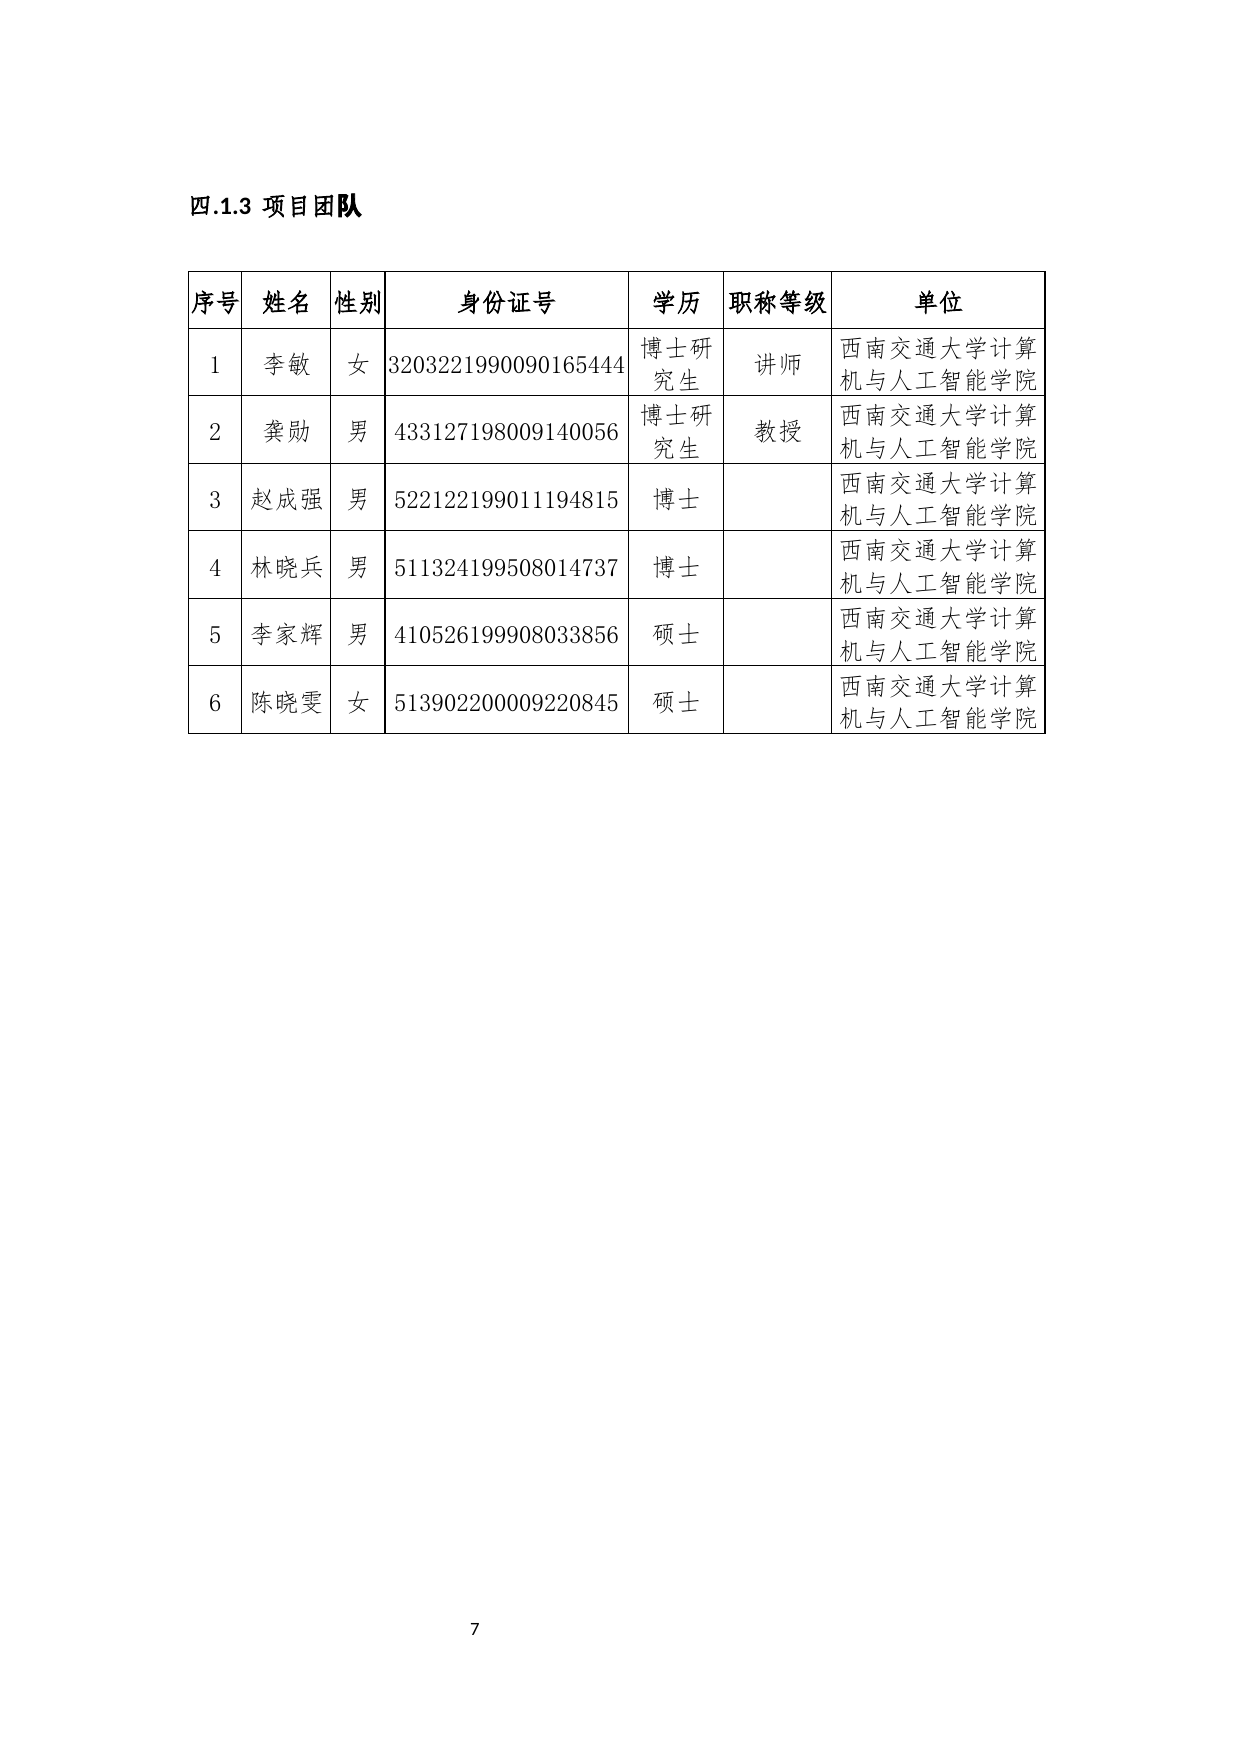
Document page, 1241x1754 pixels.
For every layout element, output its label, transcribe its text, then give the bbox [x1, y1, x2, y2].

table_header 单位 [832, 272, 1044, 327]
table_cell 男 [331, 396, 384, 463]
table_cell 陈晓雯 [242, 666, 330, 733]
table_cell 硕士 [629, 666, 723, 733]
table_cell 6 [189, 666, 241, 733]
table_cell 1 [189, 329, 241, 395]
table_cell 李敏 [242, 329, 330, 395]
table_cell [724, 464, 831, 530]
table_cell 西南交通大学计算机与人工智能学院 [832, 531, 1044, 598]
table_cell [724, 599, 831, 665]
table_cell 男 [331, 531, 384, 598]
table_cell 男 [331, 464, 384, 530]
table_cell 433127198009140056 [386, 396, 628, 463]
table_cell 5 [189, 599, 241, 665]
table_cell 西南交通大学计算机与人工智能学院 [832, 464, 1044, 530]
subtitle 项目团队 [187, 189, 1053, 222]
table_cell 讲师 [724, 329, 831, 395]
table_cell 511324199508014737 [386, 531, 628, 598]
table_cell 博士研究生 [629, 396, 723, 463]
table_cell 男 [331, 599, 384, 665]
table_cell 博士 [629, 531, 723, 598]
table_header 学历 [629, 272, 723, 327]
table_cell 513902200009220845 [386, 666, 628, 733]
table_cell 教授 [724, 396, 831, 463]
table_cell [724, 666, 831, 733]
table_header 职称等级 [724, 272, 831, 327]
table_header 身份证号 [386, 272, 628, 327]
table_header 序号 [189, 272, 241, 327]
table_cell [724, 531, 831, 598]
table_cell 3 [189, 464, 241, 530]
table_cell 龚勋 [242, 396, 330, 463]
table_cell 林晓兵 [242, 531, 330, 598]
table_cell 410526199908033856 [386, 599, 628, 665]
table_cell 西南交通大学计算机与人工智能学院 [832, 666, 1044, 733]
table_header 性别 [331, 272, 384, 327]
table_cell 李家辉 [242, 599, 330, 665]
table_cell 博士 [629, 464, 723, 530]
table_cell 赵成强 [242, 464, 330, 530]
table_cell 西南交通大学计算机与人工智能学院 [832, 329, 1044, 395]
table_cell 4 [189, 531, 241, 598]
table_cell 522122199011194815 [386, 464, 628, 530]
table_cell 博士研究生 [629, 329, 723, 395]
table_cell 硕士 [629, 599, 723, 665]
table_cell 西南交通大学计算机与人工智能学院 [832, 396, 1044, 463]
table_cell 女 [331, 329, 384, 395]
table_header 姓名 [242, 272, 330, 327]
table_cell 3203221990090165444 [386, 329, 628, 395]
table_cell 2 [189, 396, 241, 463]
table_cell 西南交通大学计算机与人工智能学院 [832, 599, 1044, 665]
table_cell 女 [331, 666, 384, 733]
